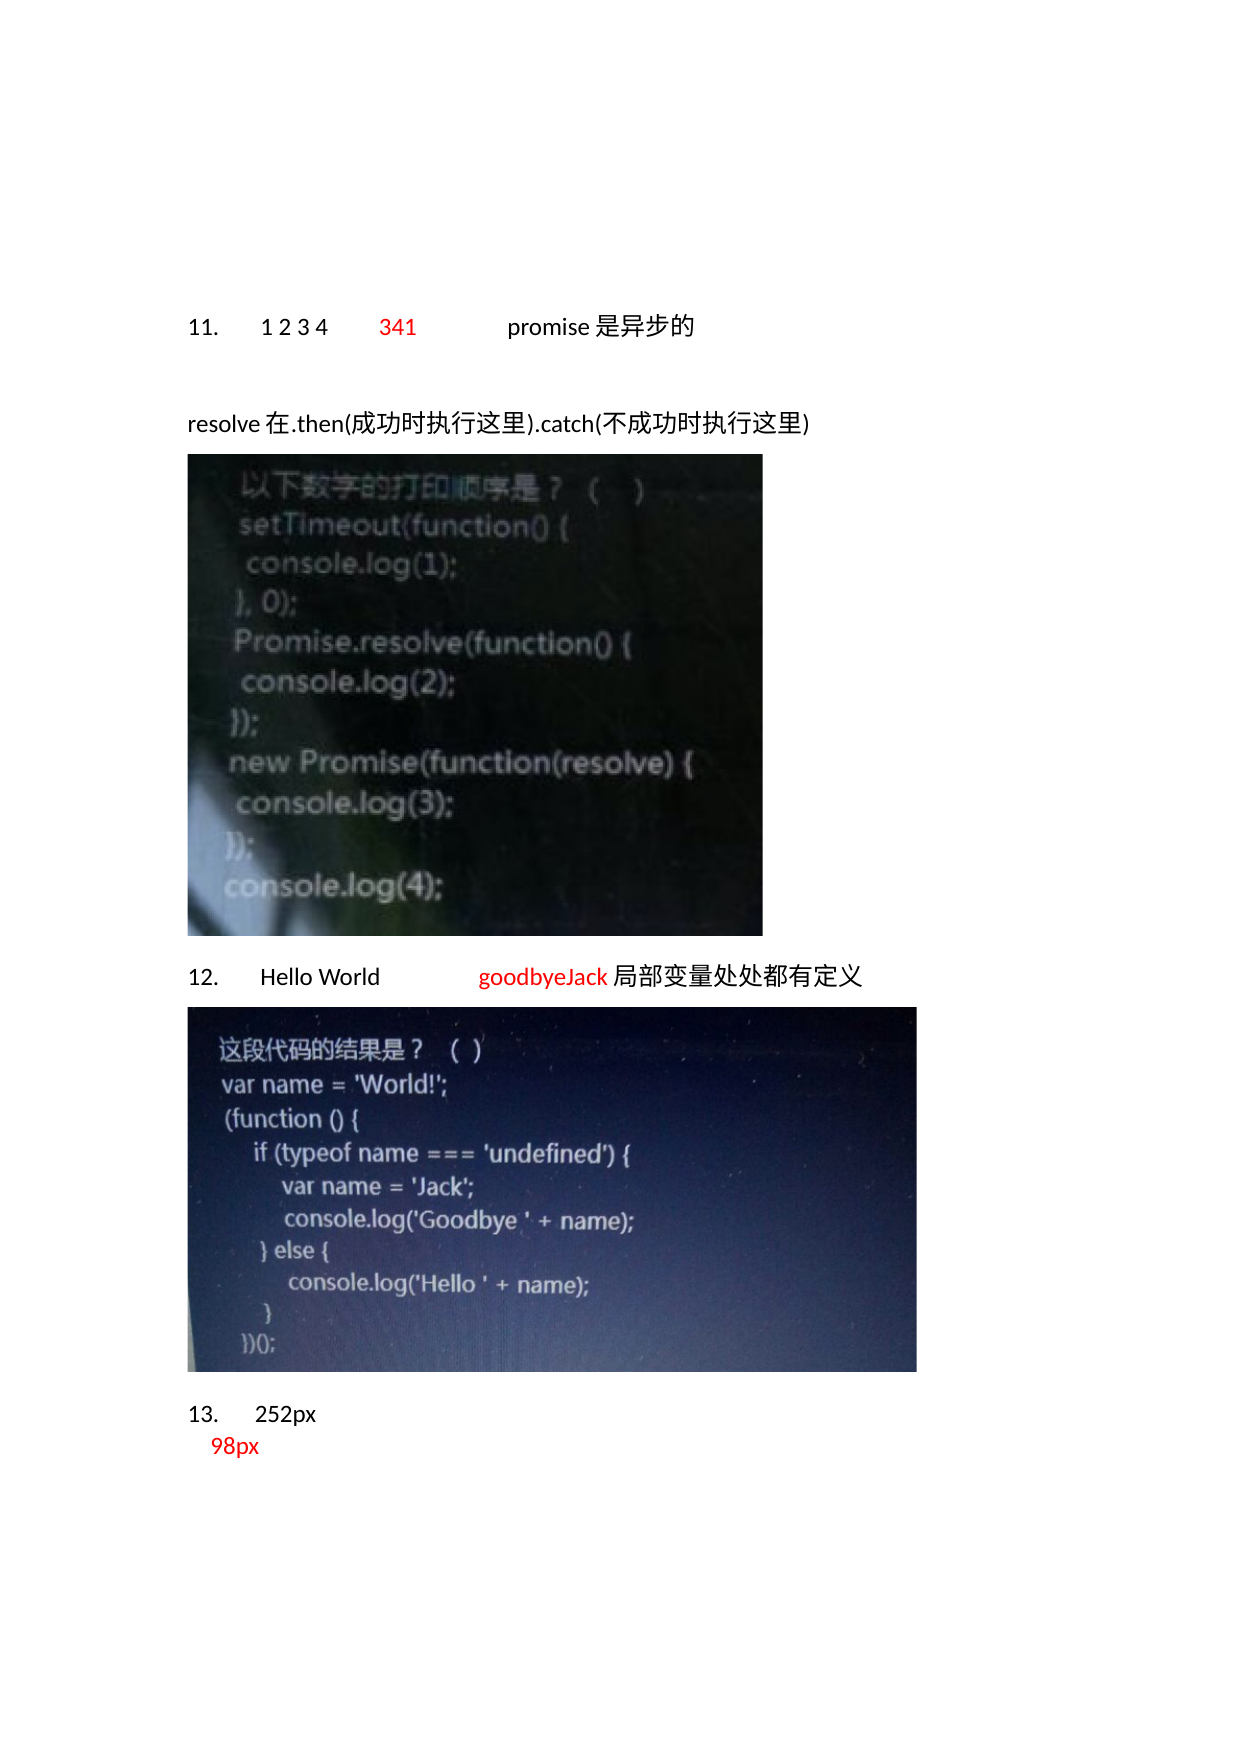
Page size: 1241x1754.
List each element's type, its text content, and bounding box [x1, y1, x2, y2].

picture [187, 1007, 917, 1372]
list 1 2 3 4 341 promise 是异步的 [187, 292, 1053, 357]
picture [187, 454, 763, 936]
list 98px [187, 1429, 1053, 1462]
list 252px [187, 1397, 1053, 1429]
list Hello World goodbyeJack 局部变量处处都有定义 [187, 942, 1053, 1007]
list resolve在.then(成功时执行这里).catch(不成功时执行这里) [187, 389, 1053, 454]
